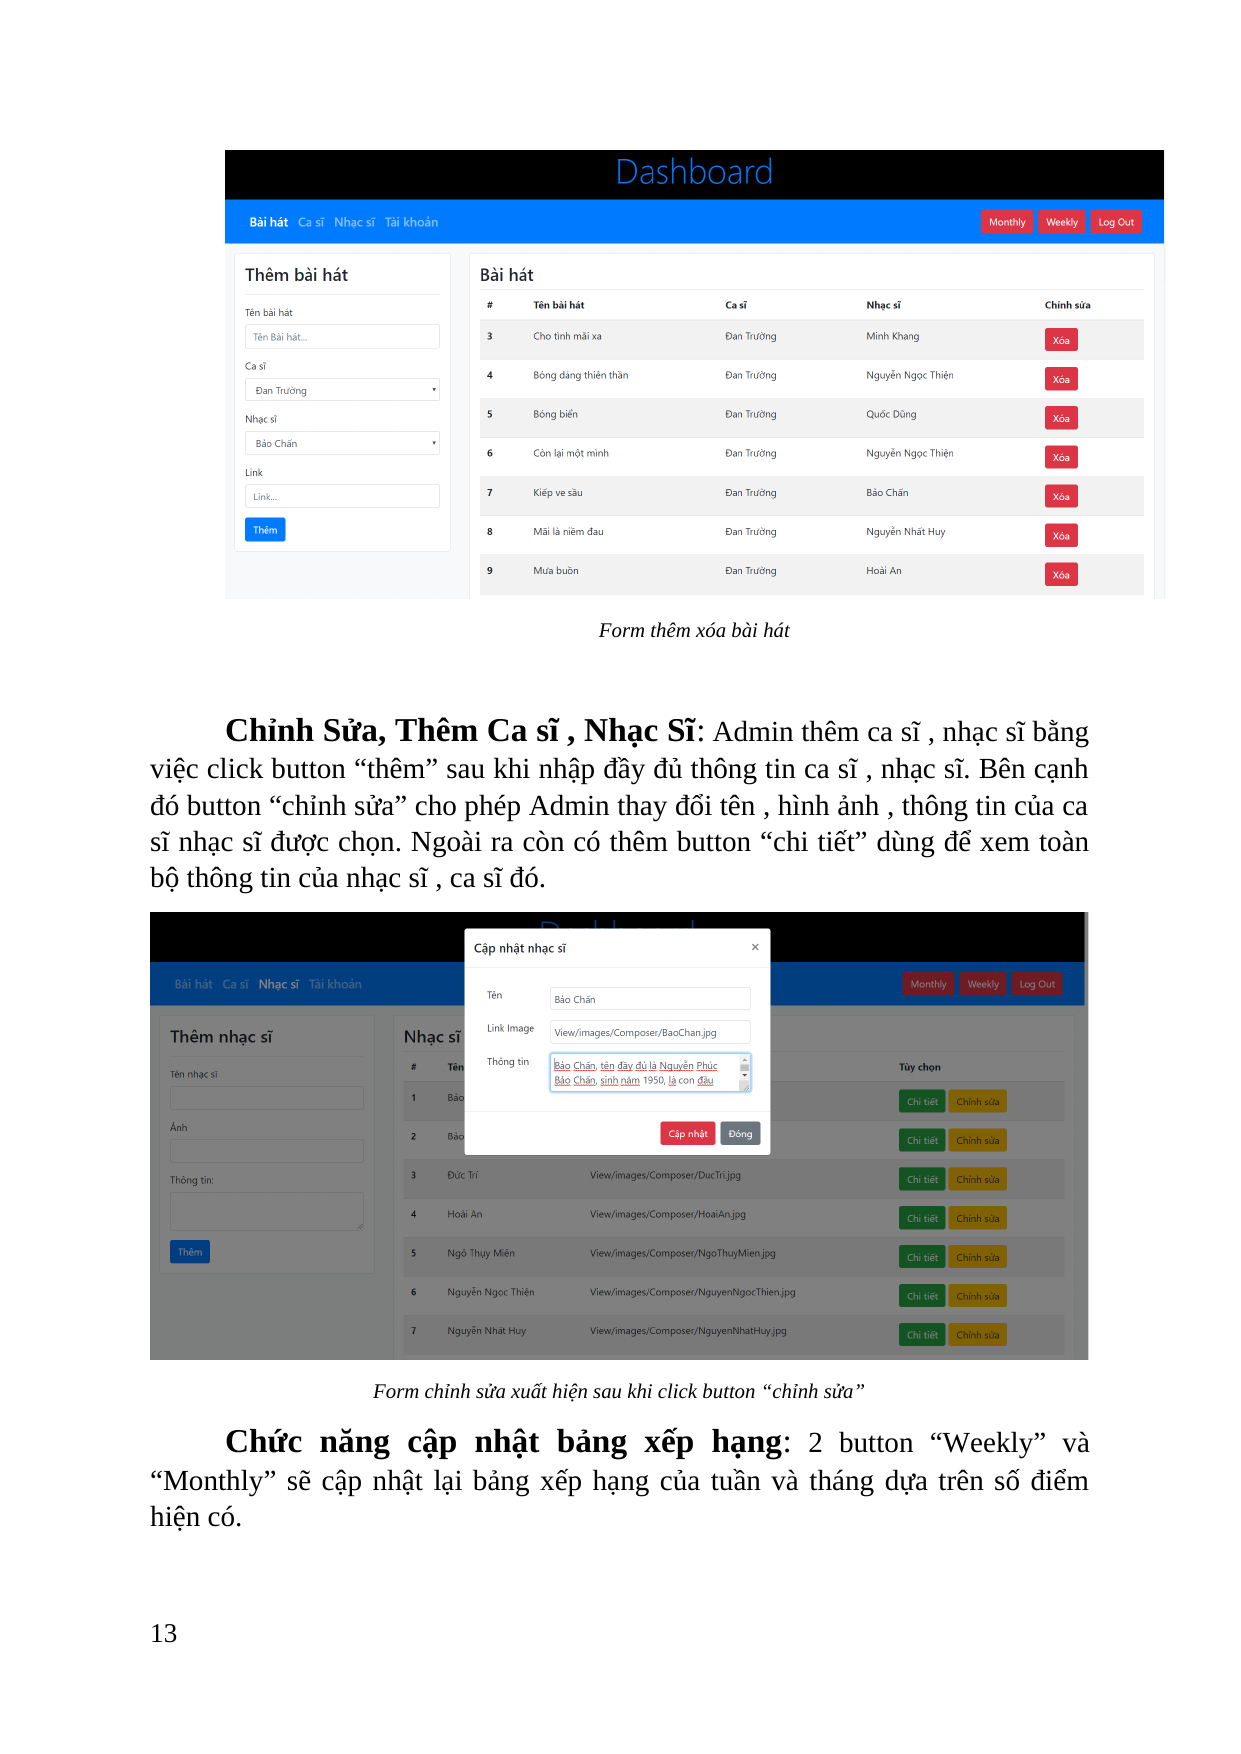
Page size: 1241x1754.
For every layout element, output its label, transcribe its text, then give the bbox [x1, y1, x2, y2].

text Chức năng cập nhật bảng xếp hạng: 2 button “Weekly” và “Monthly” sẽ cập nhật lại bảng xếp hạng của tuần và tháng dựa trên số điểm hiện có. [150, 1422, 1090, 1532]
text Chỉnh Sửa, Thêm Ca sĩ , Nhạc Sĩ: Admin thêm ca sĩ , nhạc sĩ bằng việc click button “thêm” sau khi nhập đầy đủ thông tin ca sĩ , nhạc sĩ. Bên cạnh đó button “chỉnh sửa” cho phép Admin thay đổi tên , hình ảnh , thông tin của ca sĩ nhạc sĩ được chọn. Ngoài ra còn có thêm button “chi tiết” dùng để xem toàn bộ thông tin của nhạc sĩ , ca sĩ đó. [150, 711, 1090, 894]
picture [225, 150, 1166, 599]
list Form thêm xóa bài hát [225, 618, 1090, 642]
text Form chỉnh sửa xuất hiện sau khi click button “chỉnh sửa” [150, 1379, 1090, 1403]
picture [150, 912, 1089, 1360]
